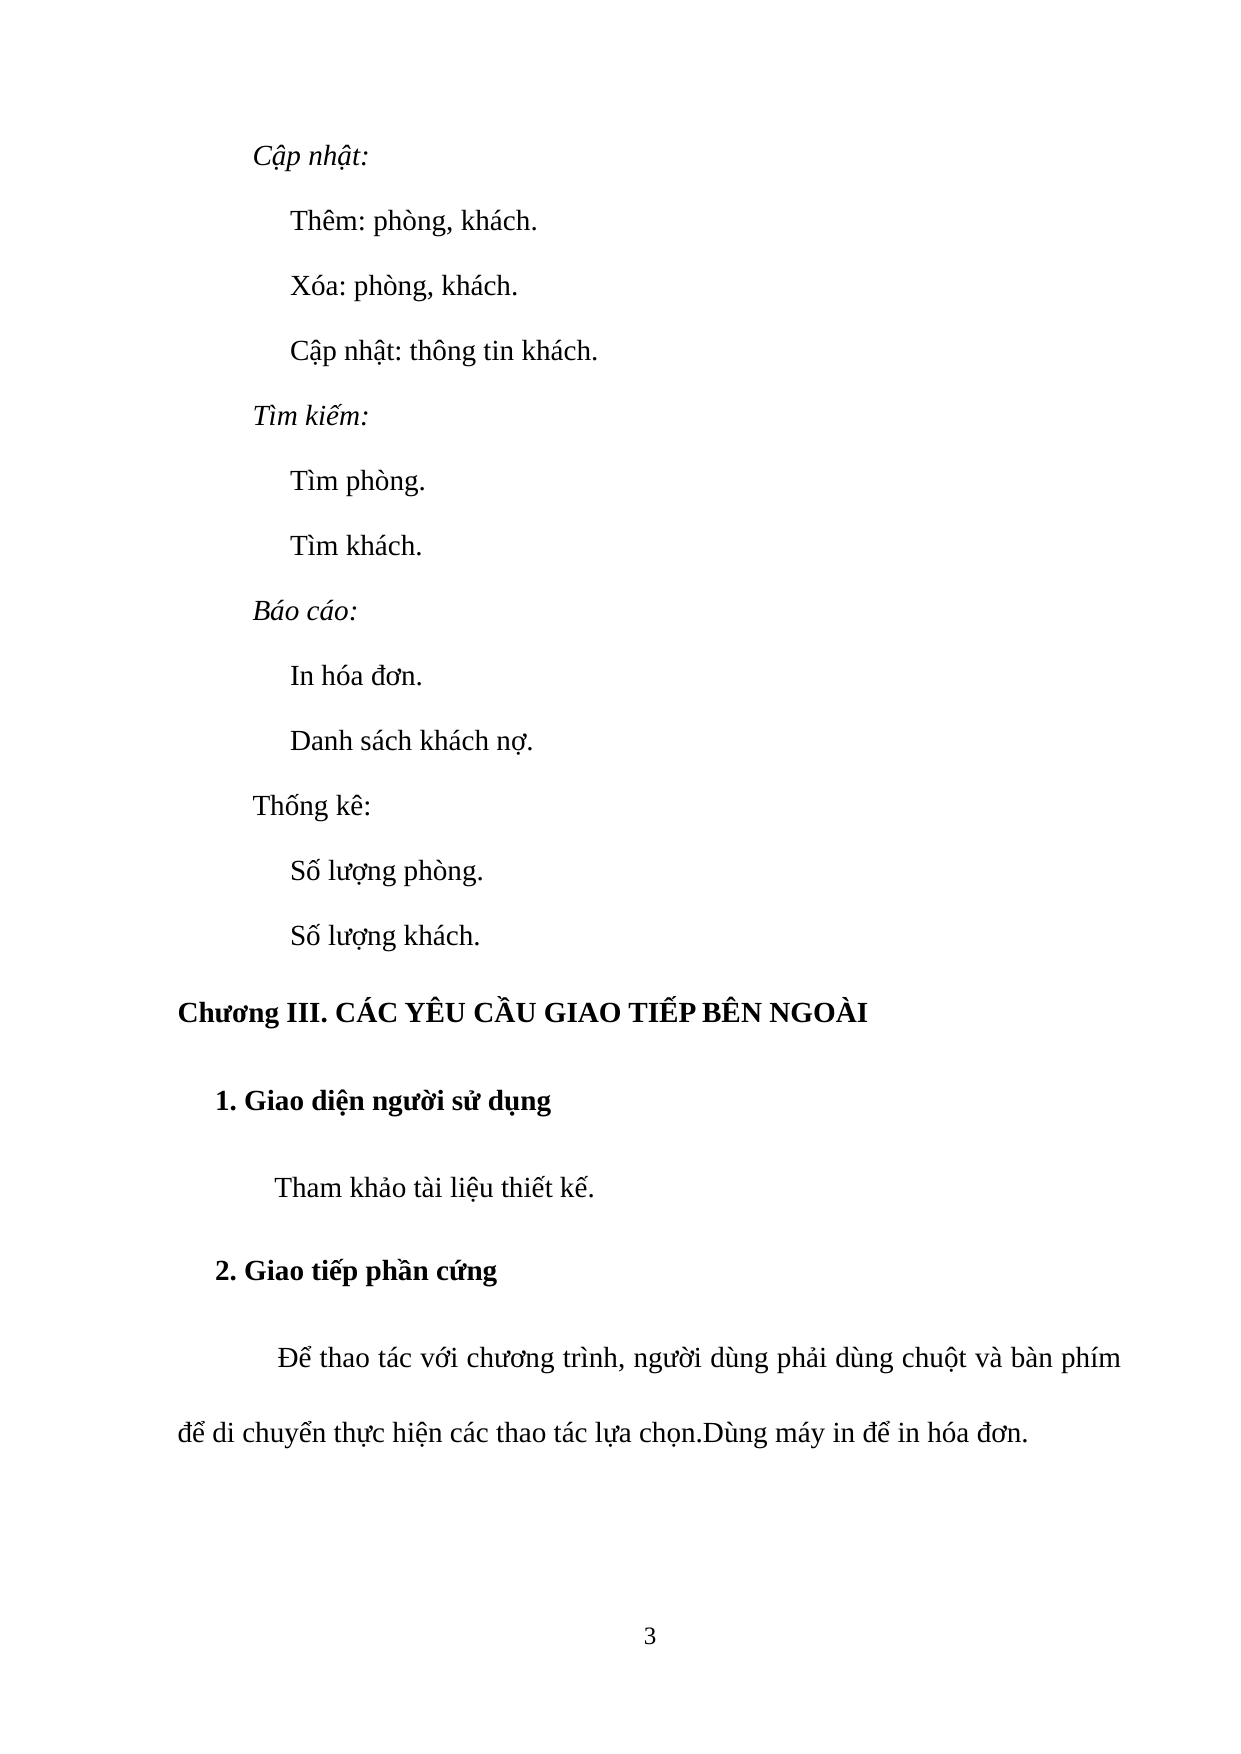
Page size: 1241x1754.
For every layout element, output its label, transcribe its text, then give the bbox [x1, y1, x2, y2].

list Để thao tác với chương trình, người dùng phải dùng chuột và bàn phím để di chuyển thực hiện các thao tác lựa chọn.Dùng máy in để in hóa đơn. [177, 1325, 1122, 1464]
text Thêm: phòng, khách. [290, 187, 1122, 252]
text Tìm khách. [290, 512, 1122, 577]
text Giao diện người sử dụng [215, 1067, 1122, 1132]
text Giao tiếp phần cứng [215, 1237, 1122, 1302]
text Danh sách khách nợ. [290, 707, 1122, 772]
text Thống kê: [215, 772, 1122, 837]
text Số lượng khách. [290, 902, 1122, 967]
text Tìm kiếm: [215, 382, 1122, 447]
list Tham khảo tài liệu thiết kế. [215, 1155, 1122, 1220]
text Báo cáo: [215, 577, 1122, 642]
text CÁC YÊU CẦU GIAO TIẾP BÊN NGOÀI [177, 980, 1122, 1045]
text Xóa: phòng, khách. [290, 252, 1122, 317]
text Tìm phòng. [290, 447, 1122, 512]
text Cập nhật: thông tin khách. [290, 317, 1122, 382]
text Số lượng phòng. [290, 837, 1122, 902]
text Cập nhật: [215, 122, 1122, 187]
text In hóa đơn. [290, 642, 1122, 707]
